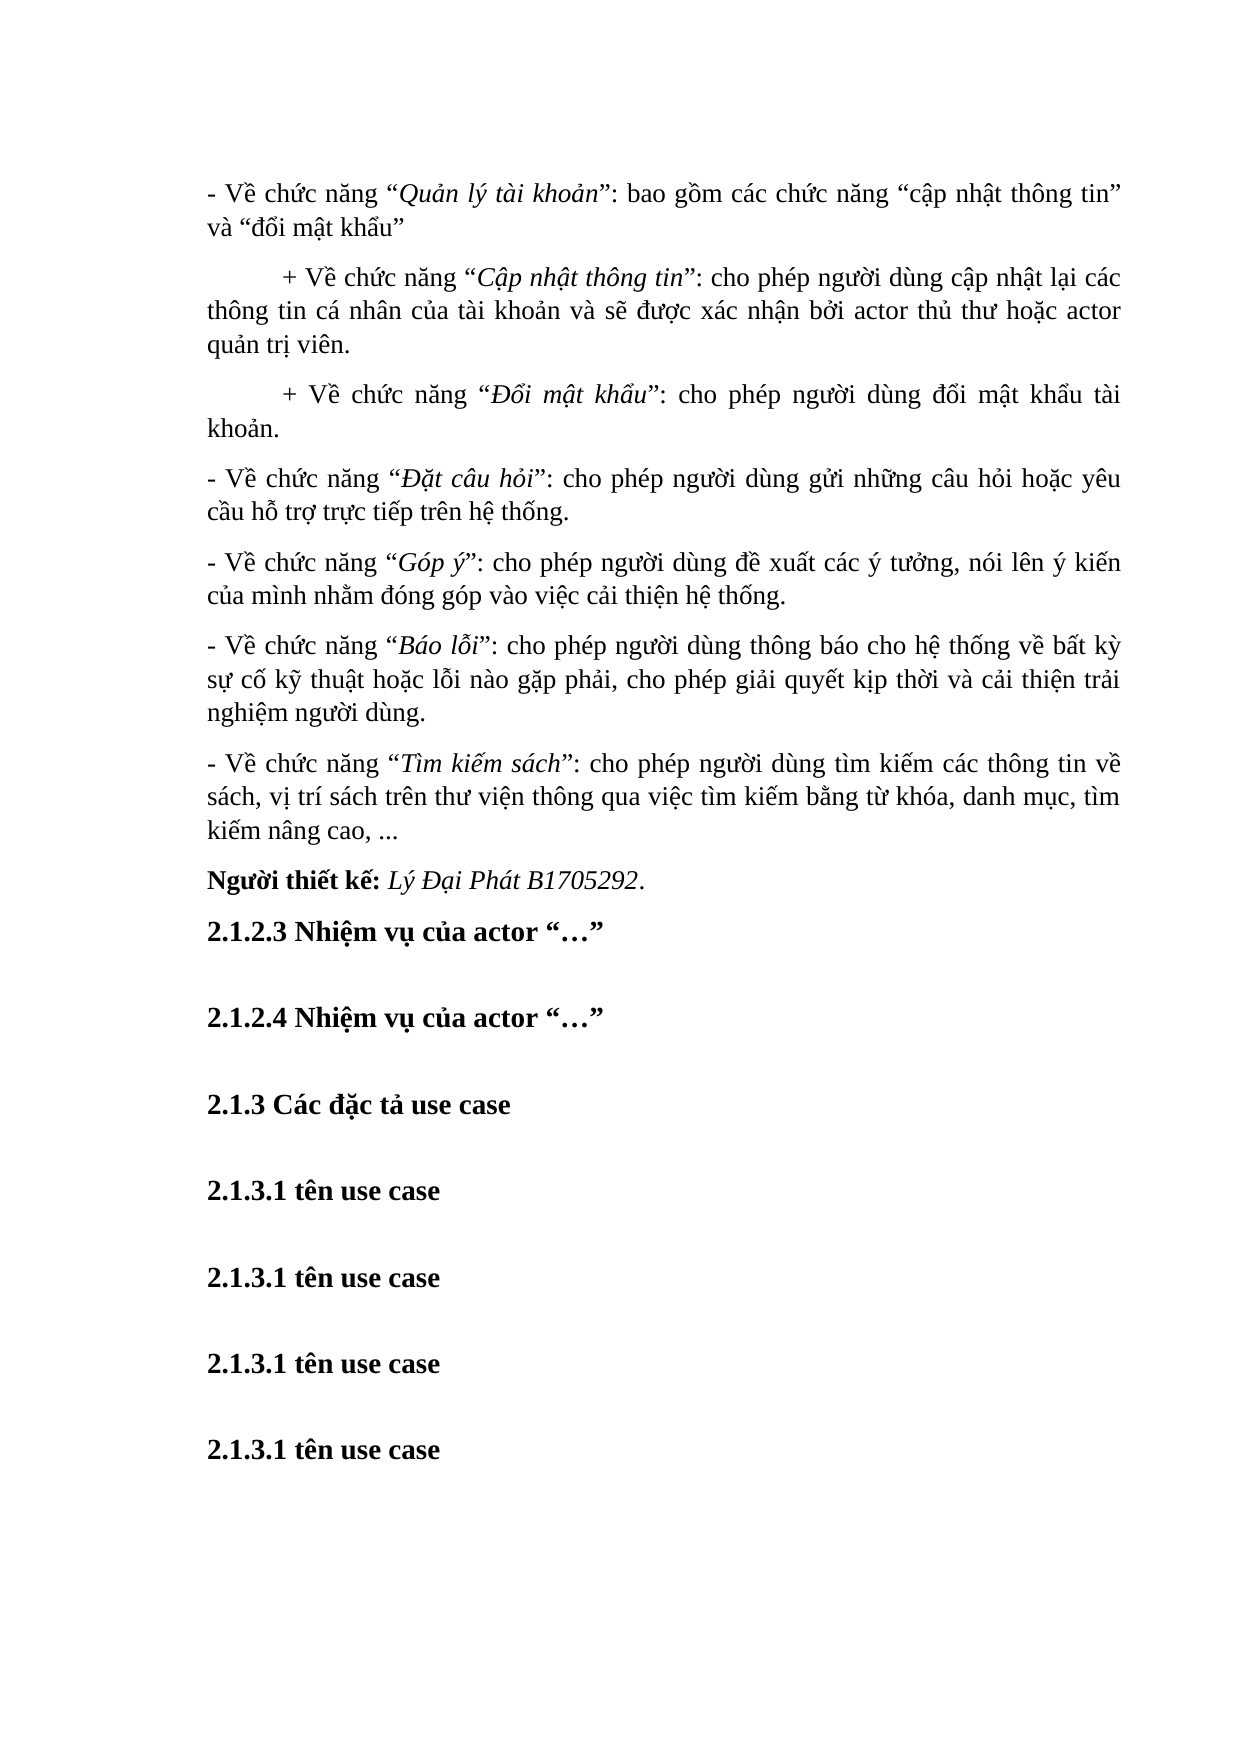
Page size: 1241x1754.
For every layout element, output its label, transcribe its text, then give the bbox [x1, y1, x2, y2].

text + Về chức năng “Cập nhật thông tin”: cho phép người dùng cập nhật lại các thông tin cá nhân của tài khoản và sẽ được xác nhận bởi actor thủ thư hoặc actor quản trị viên. [207, 261, 1122, 359]
text - Về chức năng “Quản lý tài khoản”: bao gồm các chức năng “cập nhật thông tin” và “đổi mật khẩu” [207, 177, 1122, 242]
text - Về chức năng “Đặt câu hỏi”: cho phép người dùng gửi những câu hỏi hoặc yêu cầu hỗ trợ trực tiếp trên hệ thống. [207, 462, 1122, 527]
subtitle 2.1.2.4 Nhiệm vụ của actor “…” [207, 1001, 1122, 1034]
subtitle 2.1.3 Các đặc tả use case [207, 1087, 1122, 1121]
subtitle 2.1.3.1 tên use case [207, 1346, 1122, 1379]
text + Về chức năng “Đổi mật khẩu”: cho phép người dùng đổi mật khẩu tài khoản. [207, 378, 1122, 443]
subtitle 2.1.3.1 tên use case [207, 1173, 1122, 1207]
text - Về chức năng “Góp ý”: cho phép người dùng đề xuất các ý tưởng, nói lên ý kiến của mình nhằm đóng góp vào việc cải thiện hệ thống. [207, 546, 1122, 610]
text - Về chức năng “Báo lỗi”: cho phép người dùng thông báo cho hệ thống về bất kỳ sự cố kỹ thuật hoặc lỗi nào gặp phải, cho phép giải quyết kịp thời và cải thiện trải nghiệm người dùng. [207, 629, 1122, 728]
text Người thiết kế: Lý Đại Phát B1705292. [207, 864, 1122, 895]
text - Về chức năng “Tìm kiếm sách”: cho phép người dùng tìm kiếm các thông tin về sách, vị trí sách trên thư viện thông qua việc tìm kiếm bằng từ khóa, danh mục, tìm kiếm nâng cao, ... [207, 747, 1122, 845]
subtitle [207, 1432, 1122, 1466]
subtitle 2.1.3.1 tên use case [207, 1260, 1122, 1293]
subtitle 2.1.2.3 Nhiệm vụ của actor “…” [207, 914, 1122, 948]
